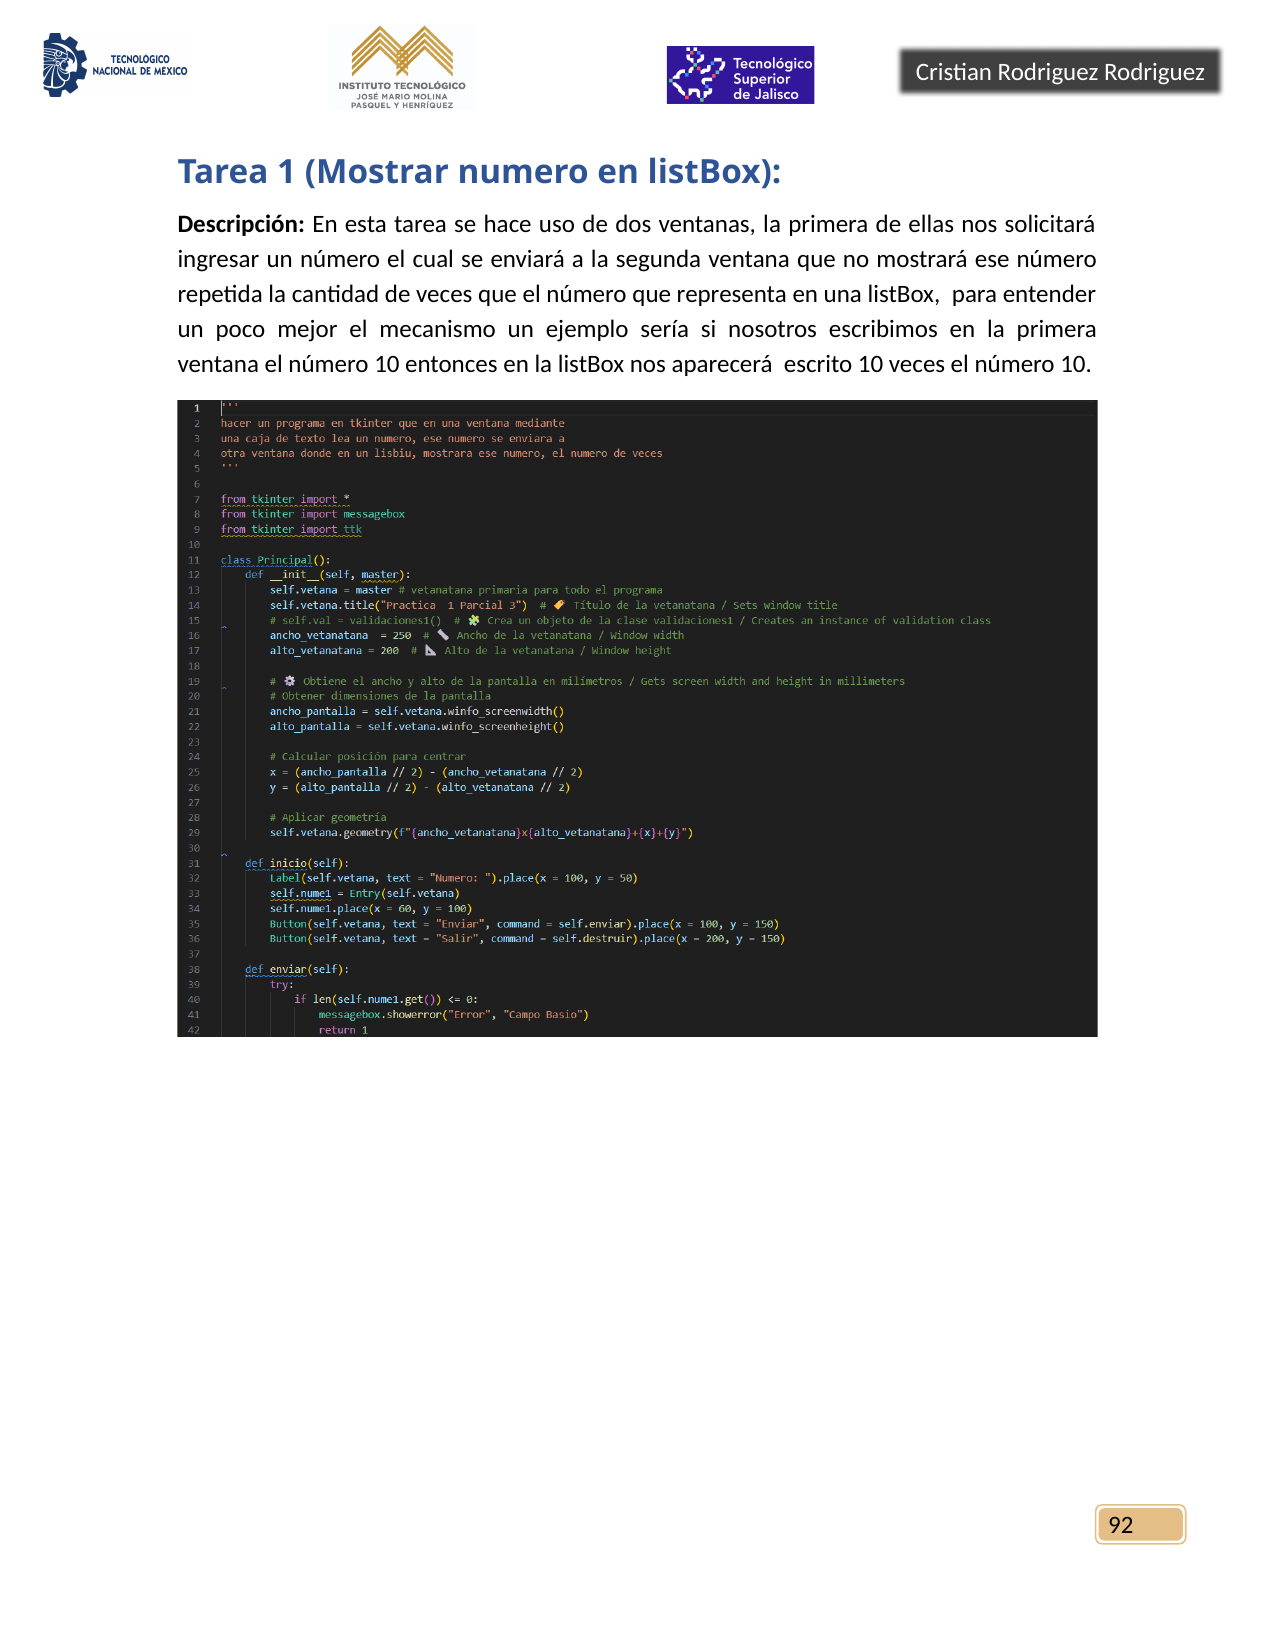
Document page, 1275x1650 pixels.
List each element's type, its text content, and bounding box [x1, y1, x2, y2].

picture [328, 24, 476, 111]
picture [666, 46, 815, 104]
text Descripción: En esta tarea se hace uso de dos ventanas, la primera de ellas nos solicitará ingresar un número el cual se enviará a la segunda ventana que no mostrará ese número repetida la cantidad de veces que el número que representa en una listBox, para entender un poco mejor el mecanismo un ejemplo sería si nosotros escribimos en la primera ventana el número 10 entonces en la listBox nos aparecerá escrito 10 veces el número 10. [177, 208, 1098, 379]
picture [42, 33, 190, 97]
subtitle Tarea 1 (Mostrar numero en listBox): [177, 148, 1098, 193]
picture [177, 400, 1098, 1037]
